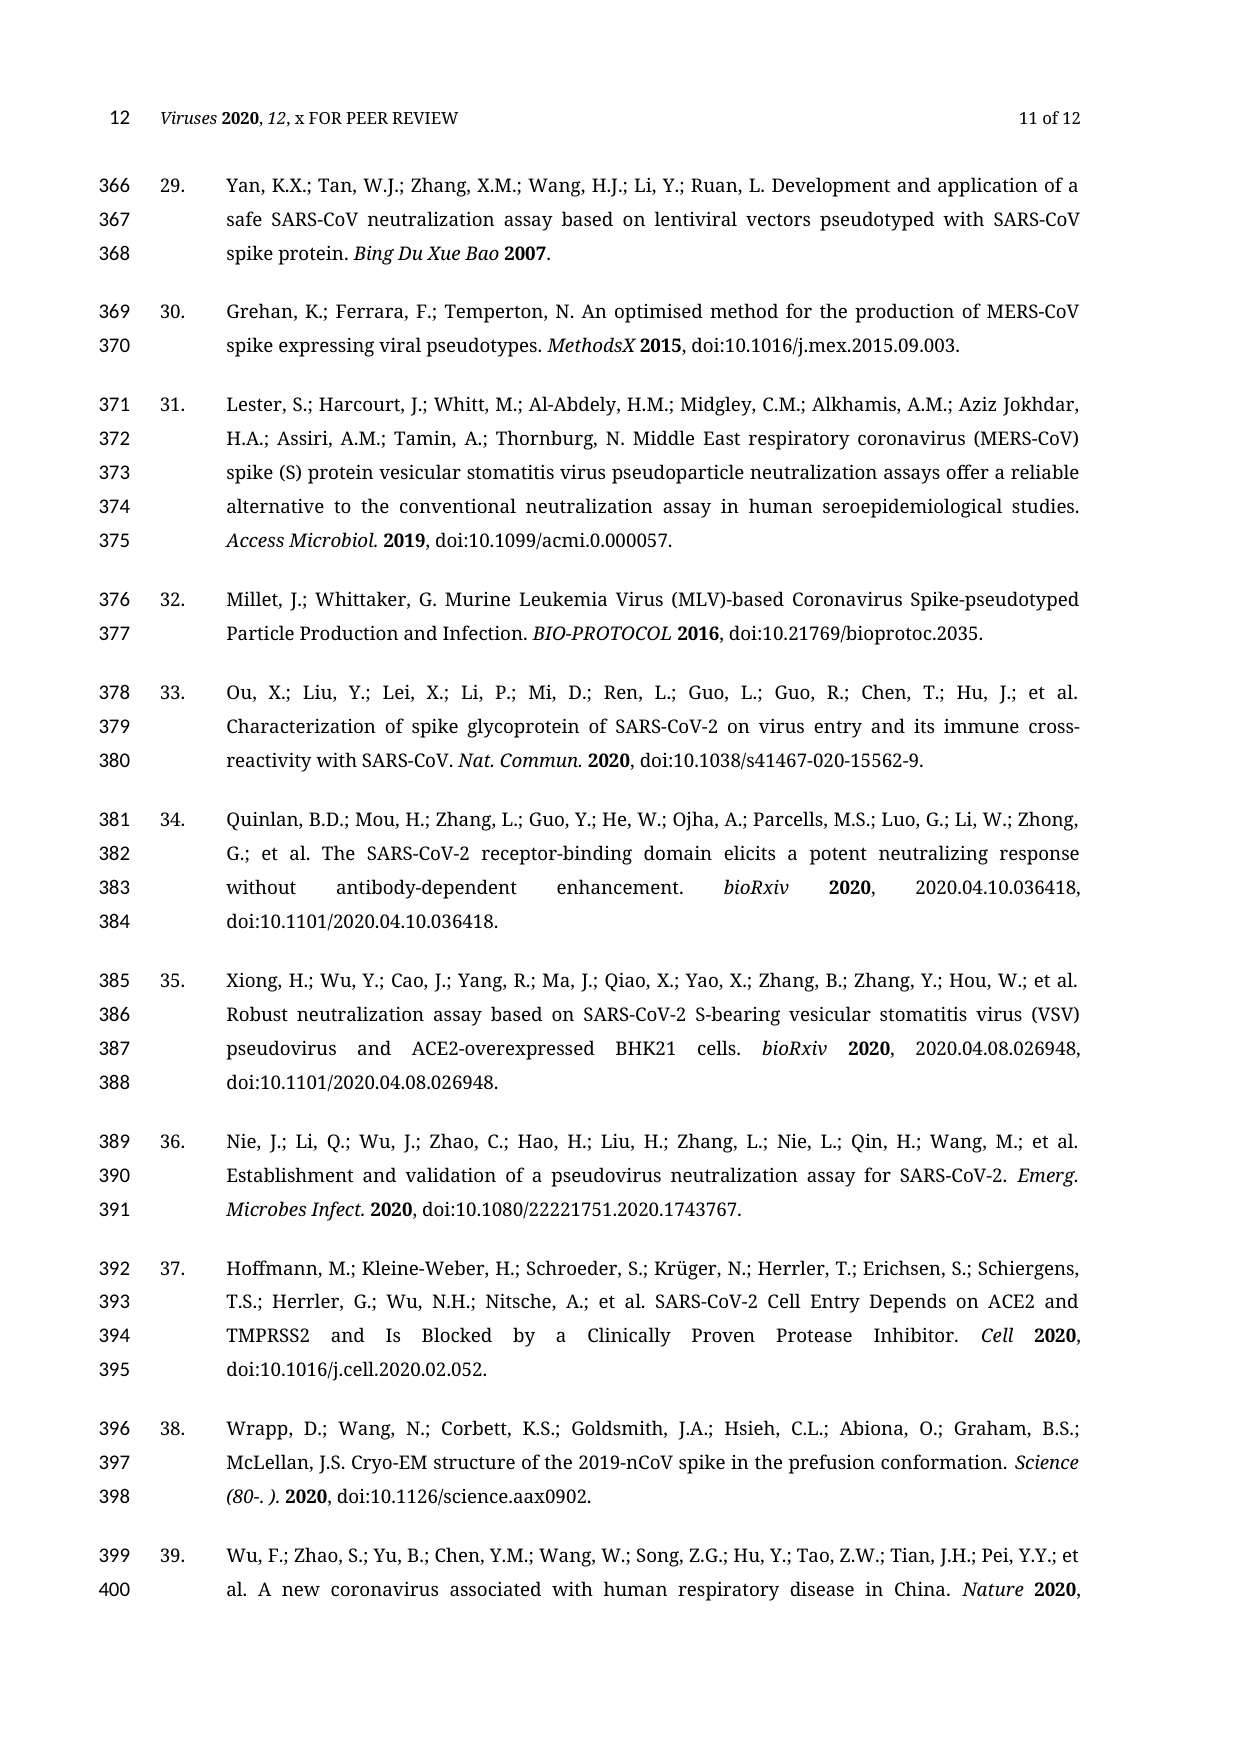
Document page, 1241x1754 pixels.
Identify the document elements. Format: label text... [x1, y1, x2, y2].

text 38. Wrapp, D.; Wang, N.; Corbett, K.S.; Goldsmith, J.A.; Hsieh, C.L.; Abiona, O.; Graham, B.S.; McLellan, J.S. Cryo-EM structure of the 2019-nCoV spike in the prefusion conformation. Science (80-. ). 2020, doi:10.1126/science.aax0902. [159, 1411, 1081, 1513]
text 36. Nie, J.; Li, Q.; Wu, J.; Zhao, C.; Hao, H.; Liu, H.; Zhang, L.; Nie, L.; Qin, H.; Wang, M.; et al. Establishment and validation of a pseudovirus neutralization assay for SARS-CoV-2. Emerg. Microbes Infect. 2020, doi:10.1080/22221751.2020.1743767. [159, 1124, 1081, 1226]
text 37. Hoffmann, M.; Kleine-Weber, H.; Schroeder, S.; Krüger, N.; Herrler, T.; Erichsen, S.; Schiergens, T.S.; Herrler, G.; Wu, N.H.; Nitsche, A.; et al. SARS-CoV-2 Cell Entry Depends on ACE2 and TMPRSS2 and Is Blocked by a Clinically Proven Protease Inhibitor. Cell 2020, doi:10.1016/j.cell.2020.02.052. [159, 1251, 1081, 1386]
text 32. Millet, J.; Whittaker, G. Murine Leukemia Virus (MLV)-based Coronavirus Spike-pseudotyped Particle Production and Infection. BIO-PROTOCOL 2016, doi:10.21769/bioprotoc.2035. [159, 582, 1081, 650]
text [159, 1538, 1081, 1606]
text 31. Lester, S.; Harcourt, J.; Whitt, M.; Al-Abdely, H.M.; Midgley, C.M.; Alkhamis, A.M.; Aziz Jokhdar, H.A.; Assiri, A.M.; Tamin, A.; Thornburg, N. Middle East respiratory coronavirus (MERS-CoV) spike (S) protein vesicular stomatitis virus pseudoparticle neutralization assays offer a reliable alternative to the conventional neutralization assay in human seroepidemiological studies. Access Microbiol. 2019, doi:10.1099/acmi.0.000057. [159, 387, 1081, 557]
text 29. Yan, K.X.; Tan, W.J.; Zhang, X.M.; Wang, H.J.; Li, Y.; Ruan, L. Development and application of a safe SARS-CoV neutralization assay based on lentiviral vectors pseudotyped with SARS-CoV spike protein. Bing Du Xue Bao 2007. [159, 168, 1081, 269]
text 35. Xiong, H.; Wu, Y.; Cao, J.; Yang, R.; Ma, J.; Qiao, X.; Yao, X.; Zhang, B.; Zhang, Y.; Hou, W.; et al. Robust neutralization assay based on SARS-CoV-2 S-bearing vesicular stomatitis virus (VSV) pseudovirus and ACE2-overexpressed BHK21 cells. bioRxiv 2020, 2020.04.08.026948, doi:10.1101/2020.04.08.026948. [159, 963, 1081, 1099]
text 34. Quinlan, B.D.; Mou, H.; Zhang, L.; Guo, Y.; He, W.; Ojha, A.; Parcells, M.S.; Luo, G.; Li, W.; Zhong, G.; et al. The SARS-CoV-2 receptor-binding domain elicits a potent neutralizing response without antibody-dependent enhancement. bioRxiv 2020, 2020.04.10.036418, doi:10.1101/2020.04.10.036418. [159, 802, 1081, 938]
text 33. Ou, X.; Liu, Y.; Lei, X.; Li, P.; Mi, D.; Ren, L.; Guo, L.; Guo, R.; Chen, T.; Hu, J.; et al. Characterization of spike glycoprotein of SARS-CoV-2 on virus entry and its immune cross-reactivity with SARS-CoV. Nat. Commun. 2020, doi:10.1038/s41467-020-15562-9. [159, 675, 1081, 777]
text 30. Grehan, K.; Ferrara, F.; Temperton, N. An optimised method for the production of MERS-CoV spike expressing viral pseudotypes. MethodsX 2015, doi:10.1016/j.mex.2015.09.003. [159, 294, 1081, 362]
